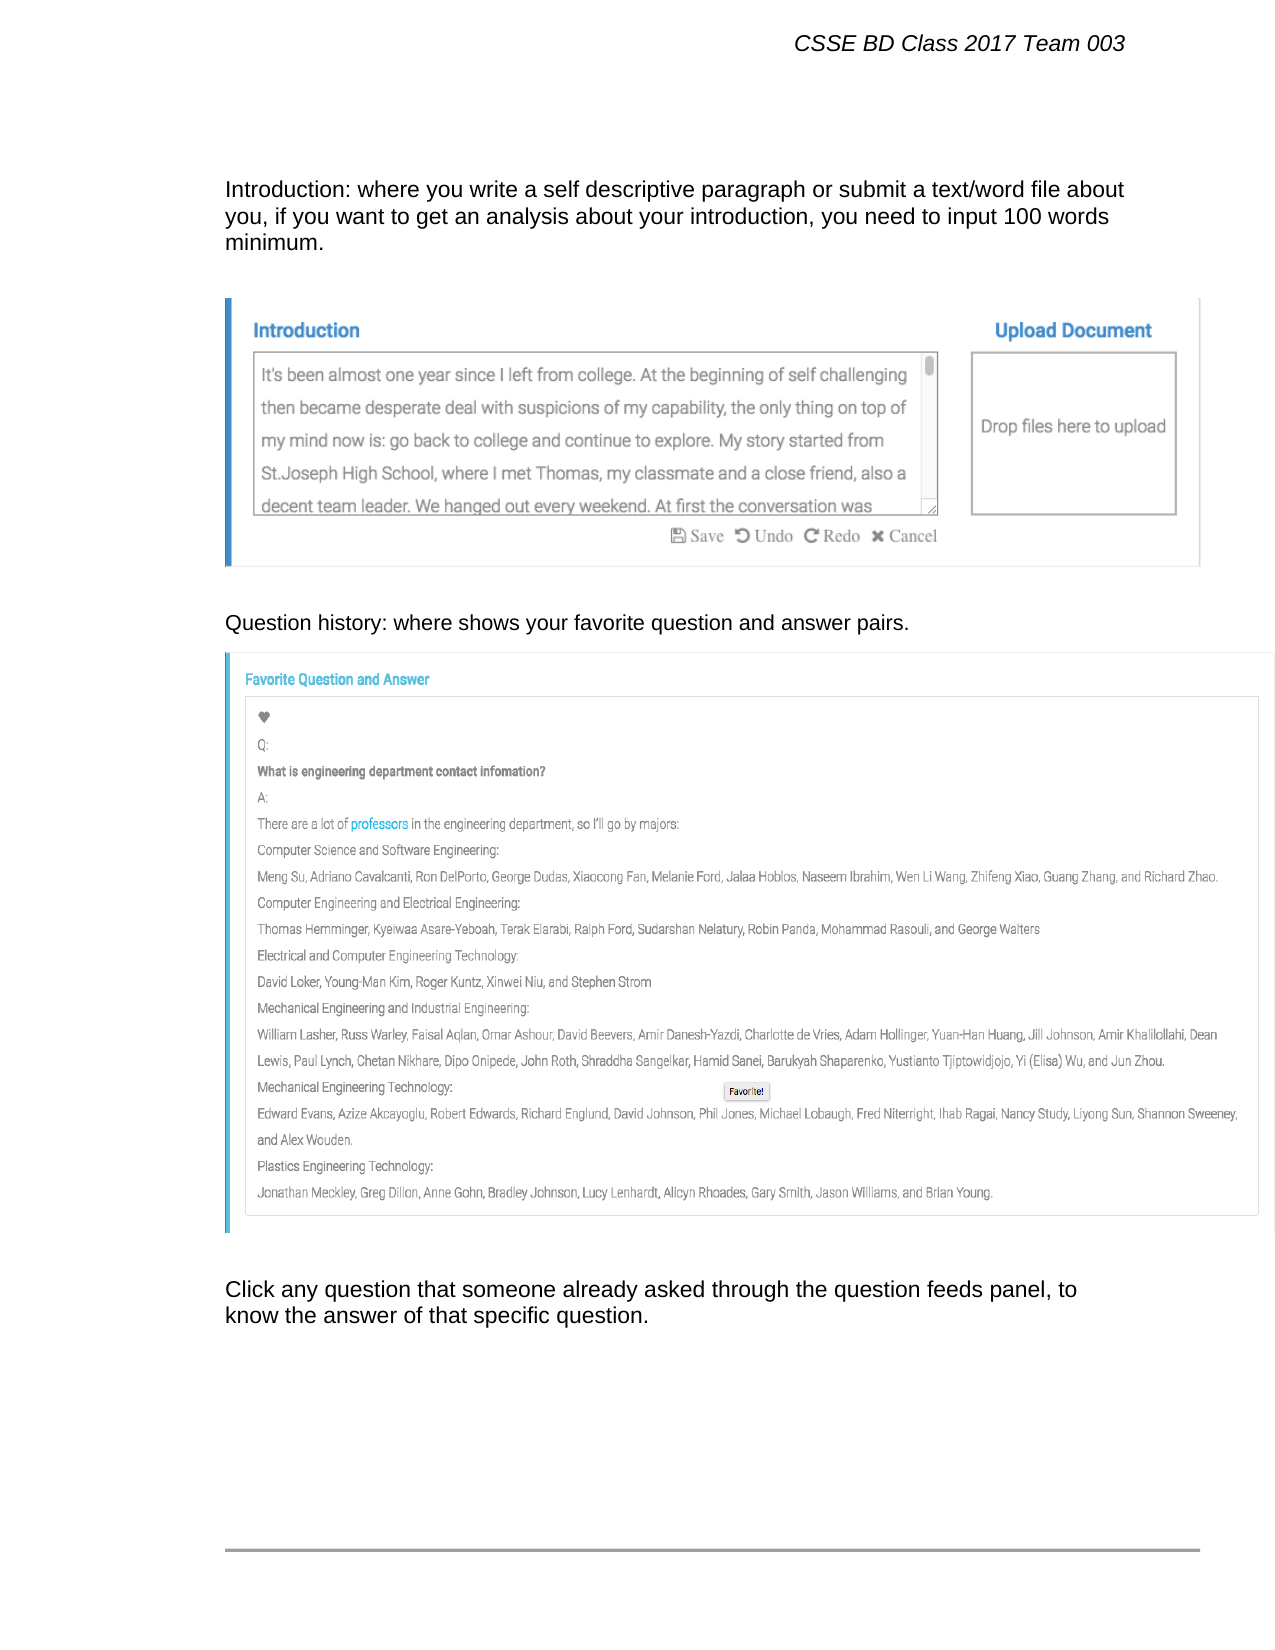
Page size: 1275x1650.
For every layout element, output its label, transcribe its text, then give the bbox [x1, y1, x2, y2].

text Introduction: where you write a self descriptive paragraph or submit a text/word file about you, if you want to get an analysis about your introduction, you need to input 100 words minimum. [225, 176, 1125, 255]
text Click any question that someone already asked through the question feeds panel, to know the answer of that specific question. [225, 1276, 1125, 1328]
text Question history: where shows your favorite question and answer pairs. [225, 610, 1125, 652]
picture [225, 298, 1200, 567]
picture [225, 652, 1275, 1233]
